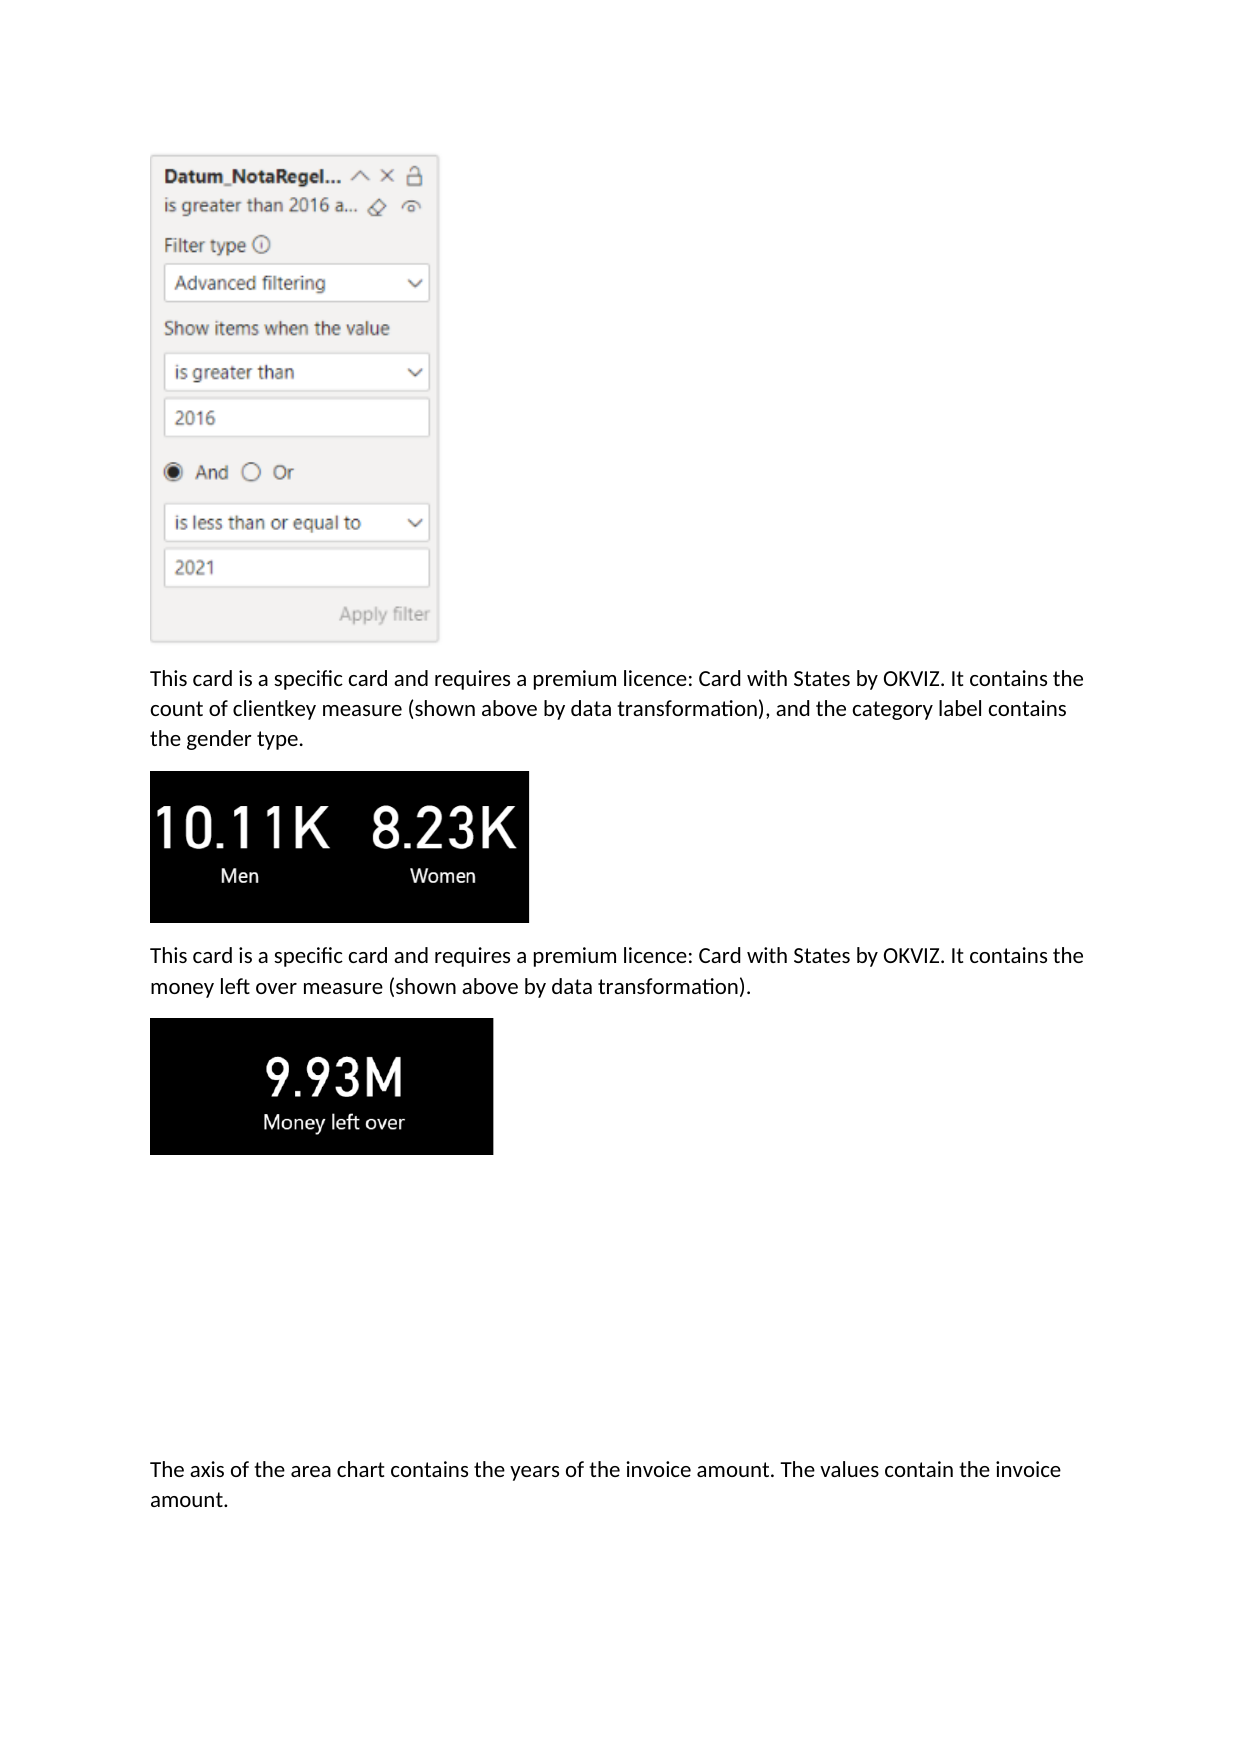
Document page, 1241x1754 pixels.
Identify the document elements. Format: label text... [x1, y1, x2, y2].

picture [150, 771, 530, 923]
text This card is a specific card and requires a premium licence: Card with States by OKVIZ. It contains the money left over measure (shown above by data transformation). [150, 942, 1090, 1000]
text This card is a specific card and requires a premium licence: Card with States by OKVIZ. It contains the count of clientkey measure (shown above by data transformation), and the category label contains the gender type. [150, 664, 1090, 753]
text The axis of the area chart contains the years of the invoice amount. The values contain the invoice amount. [150, 1455, 1090, 1513]
picture [150, 1018, 494, 1155]
picture [150, 150, 446, 646]
